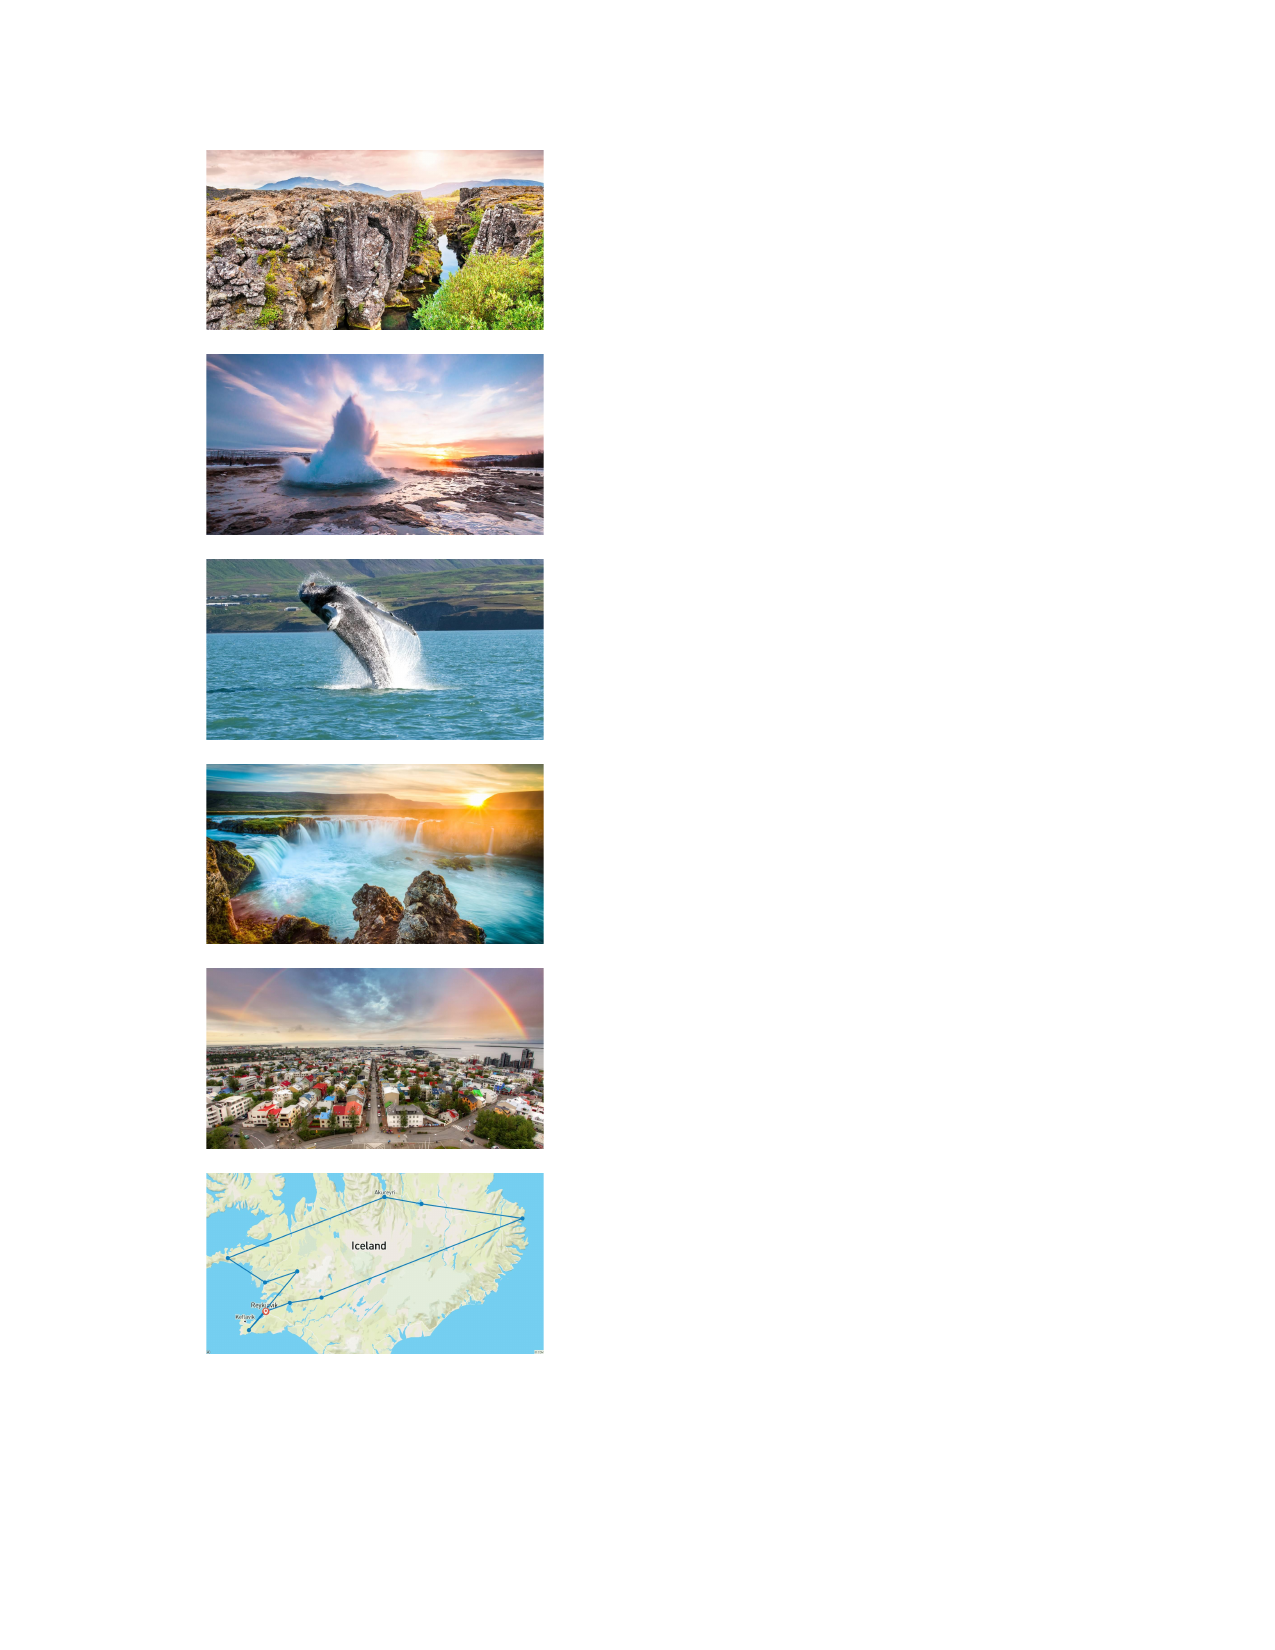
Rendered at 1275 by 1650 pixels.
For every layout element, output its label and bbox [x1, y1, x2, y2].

picture [206, 559, 544, 740]
picture [206, 968, 544, 1149]
picture [206, 150, 544, 330]
picture [206, 1173, 544, 1354]
picture [206, 354, 544, 535]
picture [206, 764, 544, 944]
